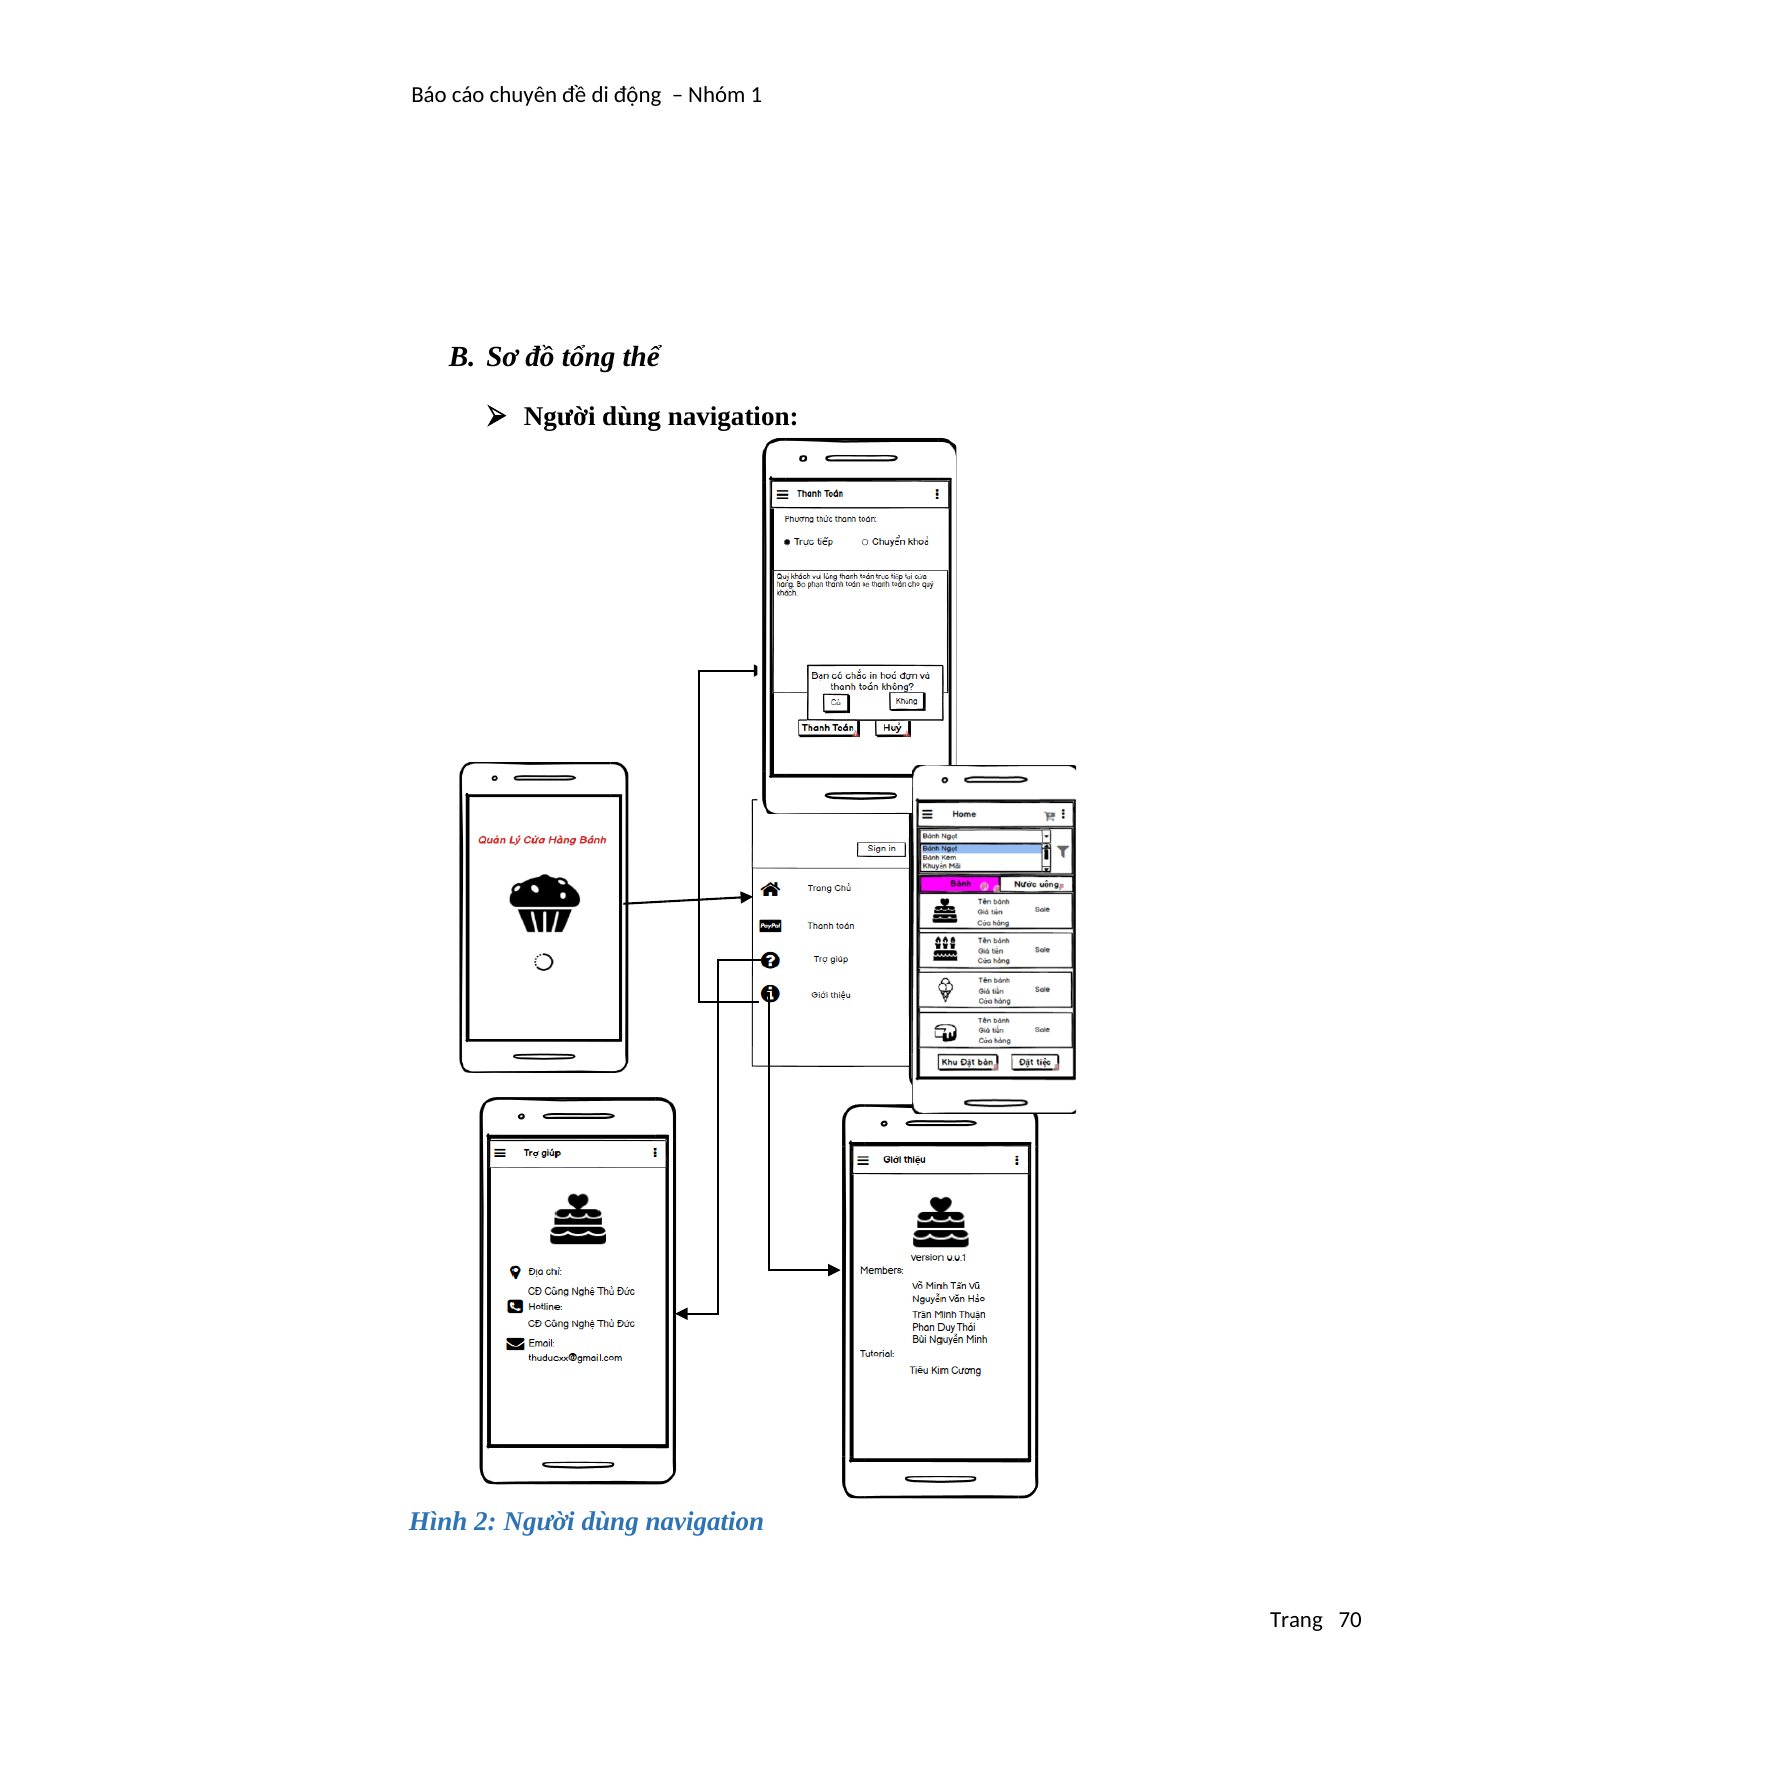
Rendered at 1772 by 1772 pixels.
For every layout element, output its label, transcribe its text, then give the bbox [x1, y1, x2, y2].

picture [745, 437, 1076, 1499]
list Người dùng navigation: [486, 400, 1361, 431]
subtitle Sơ đồ tổng thể [448, 339, 1363, 373]
picture [471, 1090, 685, 1488]
picture [457, 762, 629, 1073]
